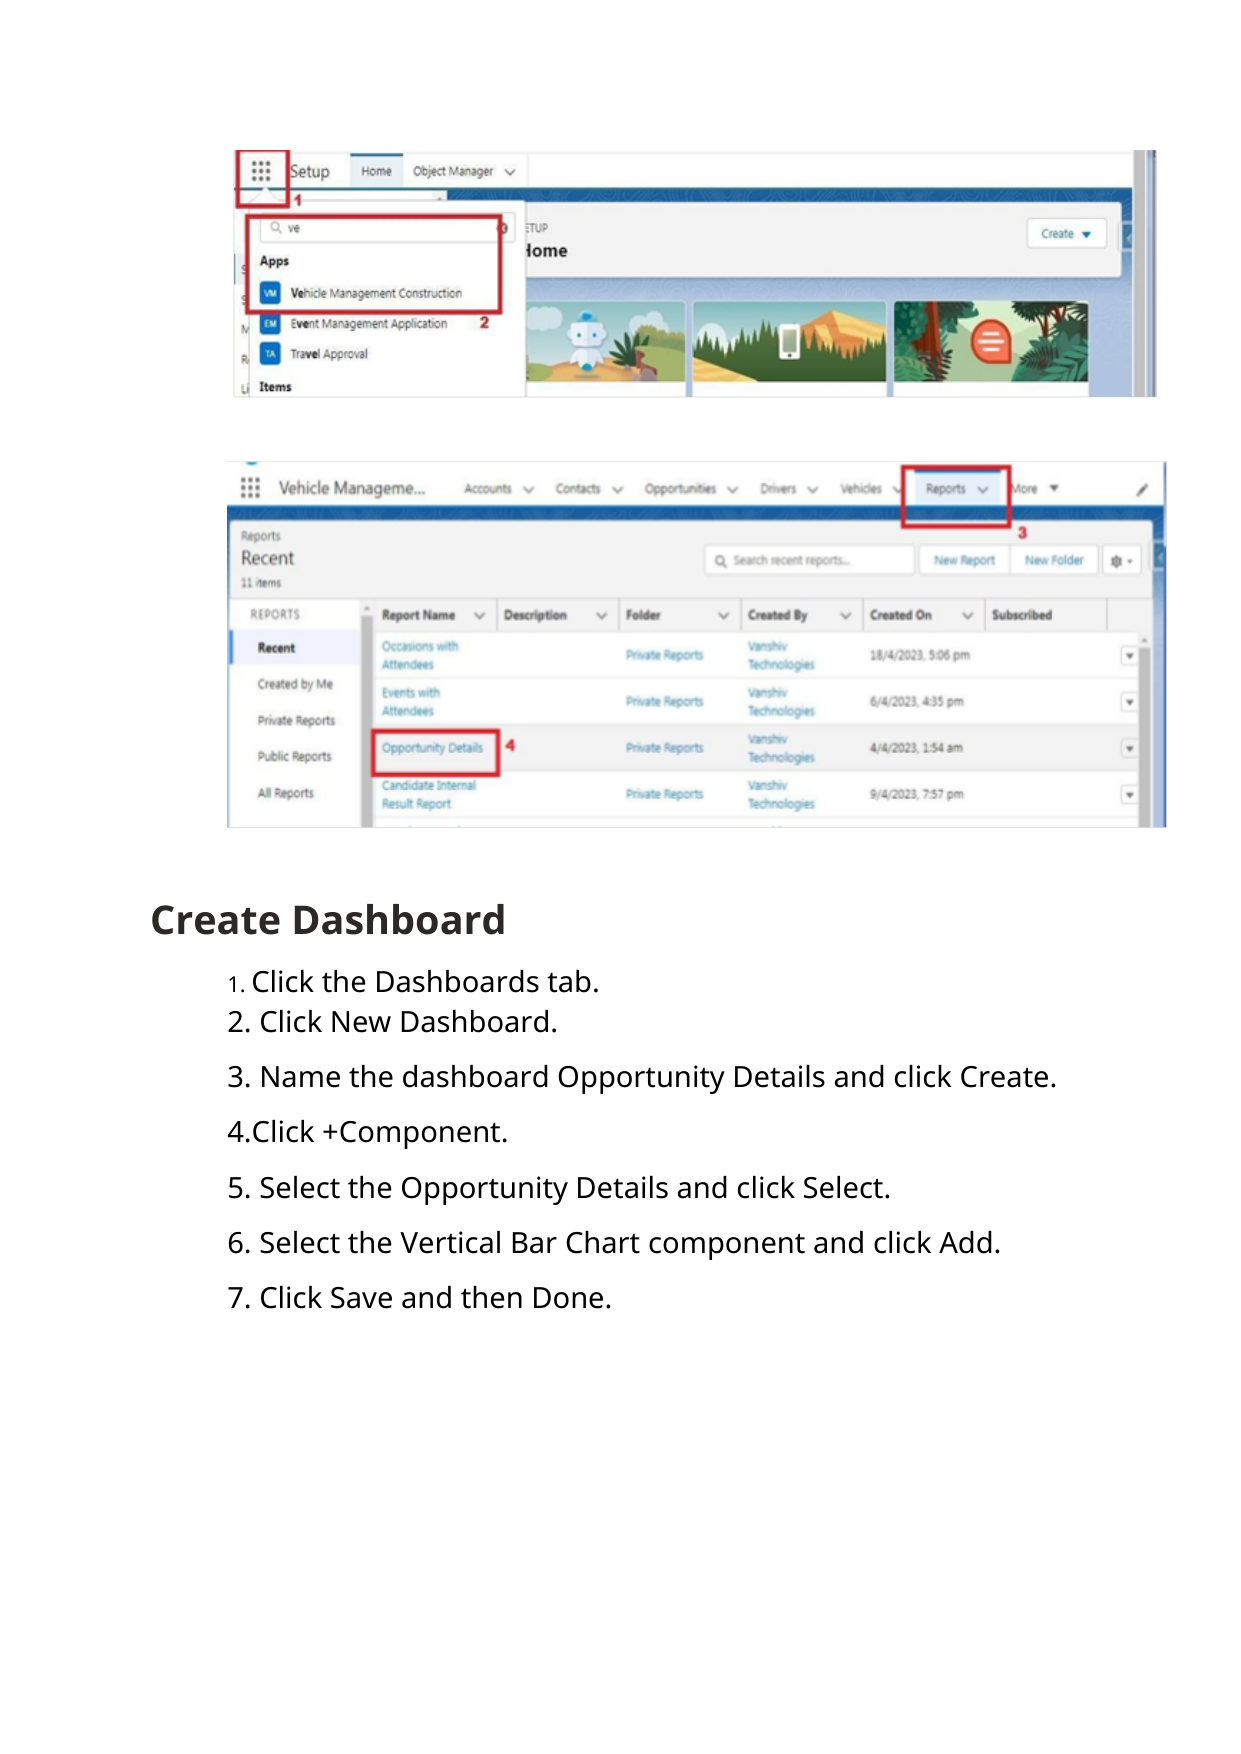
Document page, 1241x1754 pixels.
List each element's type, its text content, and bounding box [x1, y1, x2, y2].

picture [227, 150, 1168, 829]
list 7. Click Save and then Done. [227, 1278, 1090, 1317]
subtitle Create Dashboard [150, 892, 1090, 946]
list 4.Click +Component. [227, 1112, 1090, 1151]
list 3. Name the dashboard Opportunity Details and click Create. [227, 1056, 1090, 1096]
list 1. Click the Dashboards tab. [227, 961, 1090, 1001]
list 2. Click New Dashboard. [227, 1001, 1090, 1041]
list 6. Select the Vertical Bar Chart component and click Add. [227, 1222, 1090, 1262]
list 5. Select the Opportunity Details and click Select. [227, 1167, 1090, 1207]
